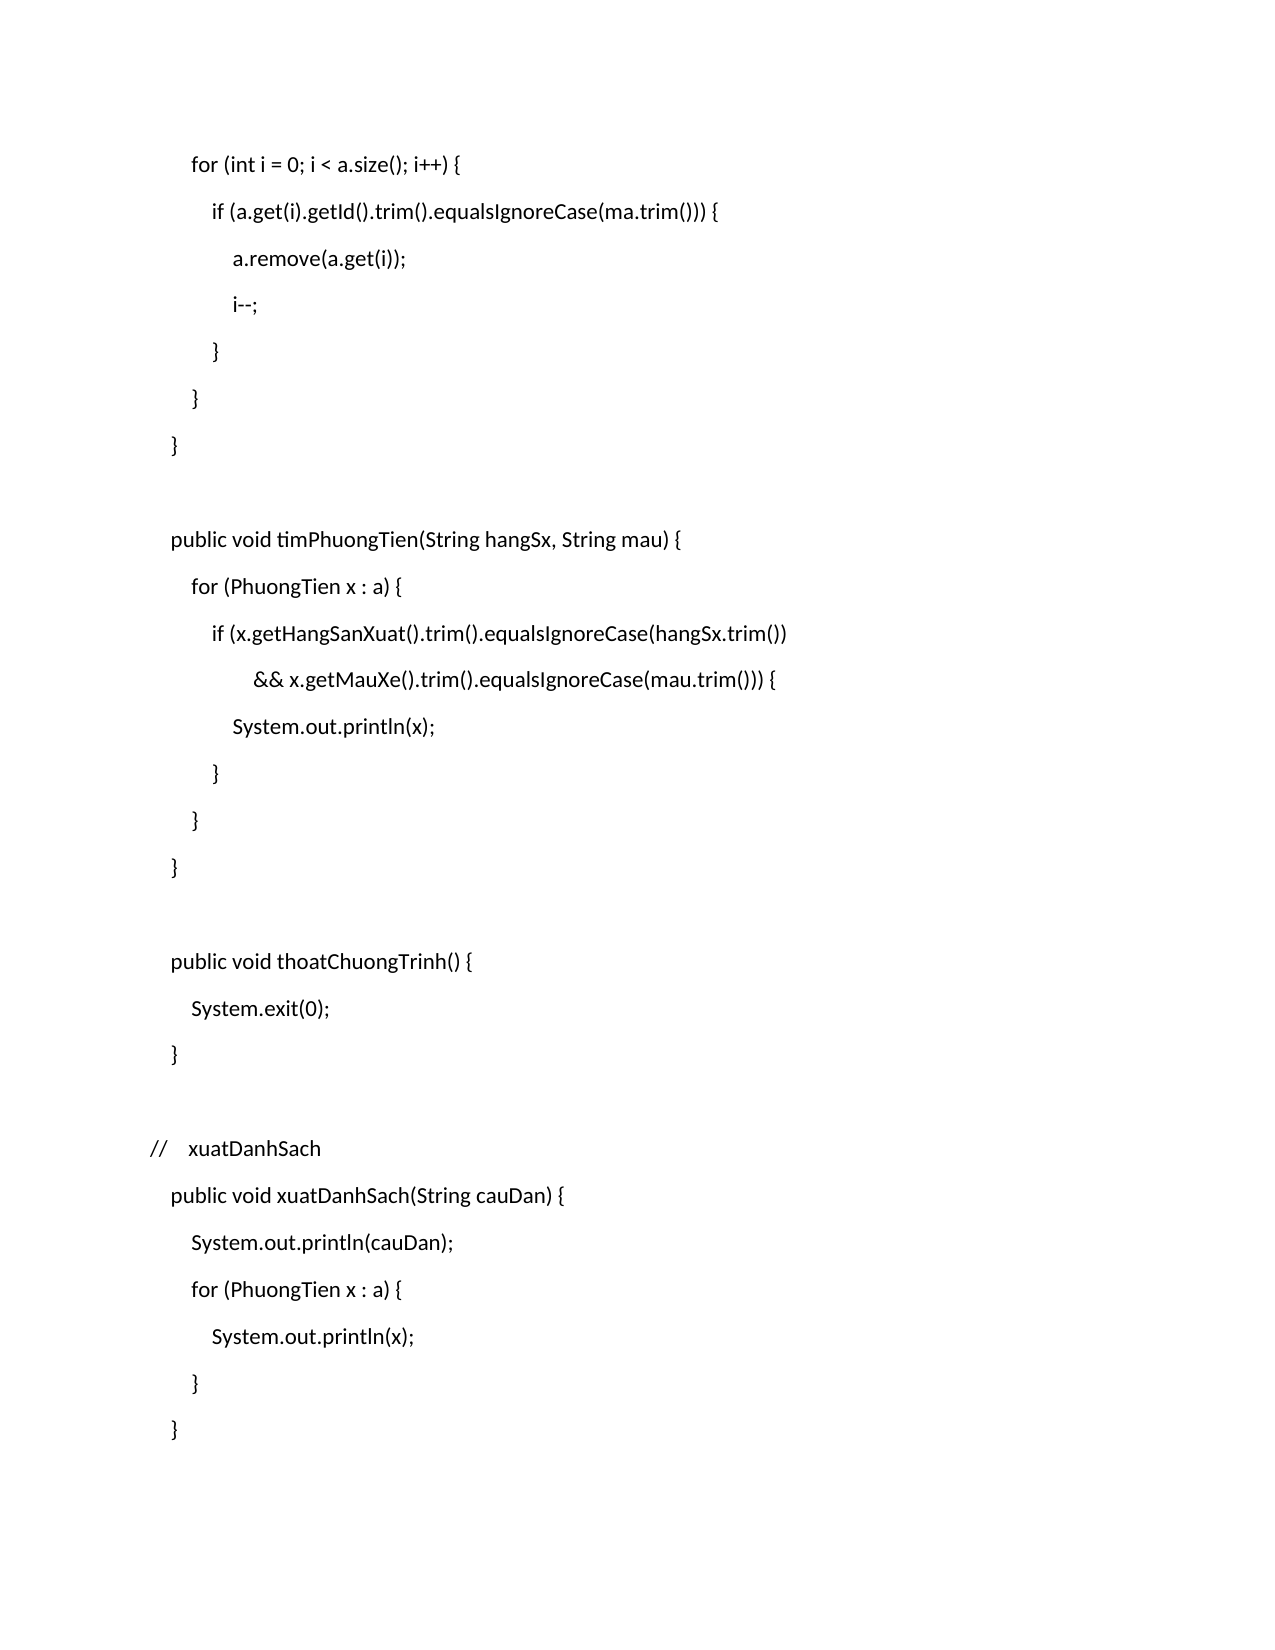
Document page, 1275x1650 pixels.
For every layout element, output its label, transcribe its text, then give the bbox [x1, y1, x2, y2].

text System.out.println(x); [150, 712, 1125, 741]
text for (PhuongTien x : a) { [150, 572, 1125, 600]
text } [150, 1041, 1125, 1069]
text a.remove(a.get(i)); [150, 244, 1125, 272]
text public void thoatChuongTrinh() { [150, 947, 1125, 975]
text if (x.getHangSanXuat().trim().equalsIgnoreCase(hangSx.trim()) [150, 619, 1125, 647]
text } [150, 806, 1125, 834]
text for (int i = 0; i < a.size(); i++) { [150, 150, 1125, 178]
text } [150, 759, 1125, 787]
text for (PhuongTien x : a) { [150, 1275, 1125, 1303]
text } [150, 1416, 1125, 1444]
text } [150, 431, 1125, 459]
text // xuatDanhSach [150, 1134, 1125, 1162]
text && x.getMauXe().trim().equalsIgnoreCase(mau.trim())) { [150, 666, 1125, 694]
text System.out.println(x); [150, 1322, 1125, 1350]
text if (a.get(i).getId().trim().equalsIgnoreCase(ma.trim())) { [150, 197, 1125, 225]
text public void xuatDanhSach(String cauDan) { [150, 1181, 1125, 1209]
text } [150, 384, 1125, 412]
text System.out.println(cauDan); [150, 1228, 1125, 1256]
text } [150, 853, 1125, 881]
text System.exit(0); [150, 994, 1125, 1022]
text } [150, 337, 1125, 366]
text public void timPhuongTien(String hangSx, String mau) { [150, 525, 1125, 553]
text i--; [150, 291, 1125, 319]
text } [150, 1369, 1125, 1397]
